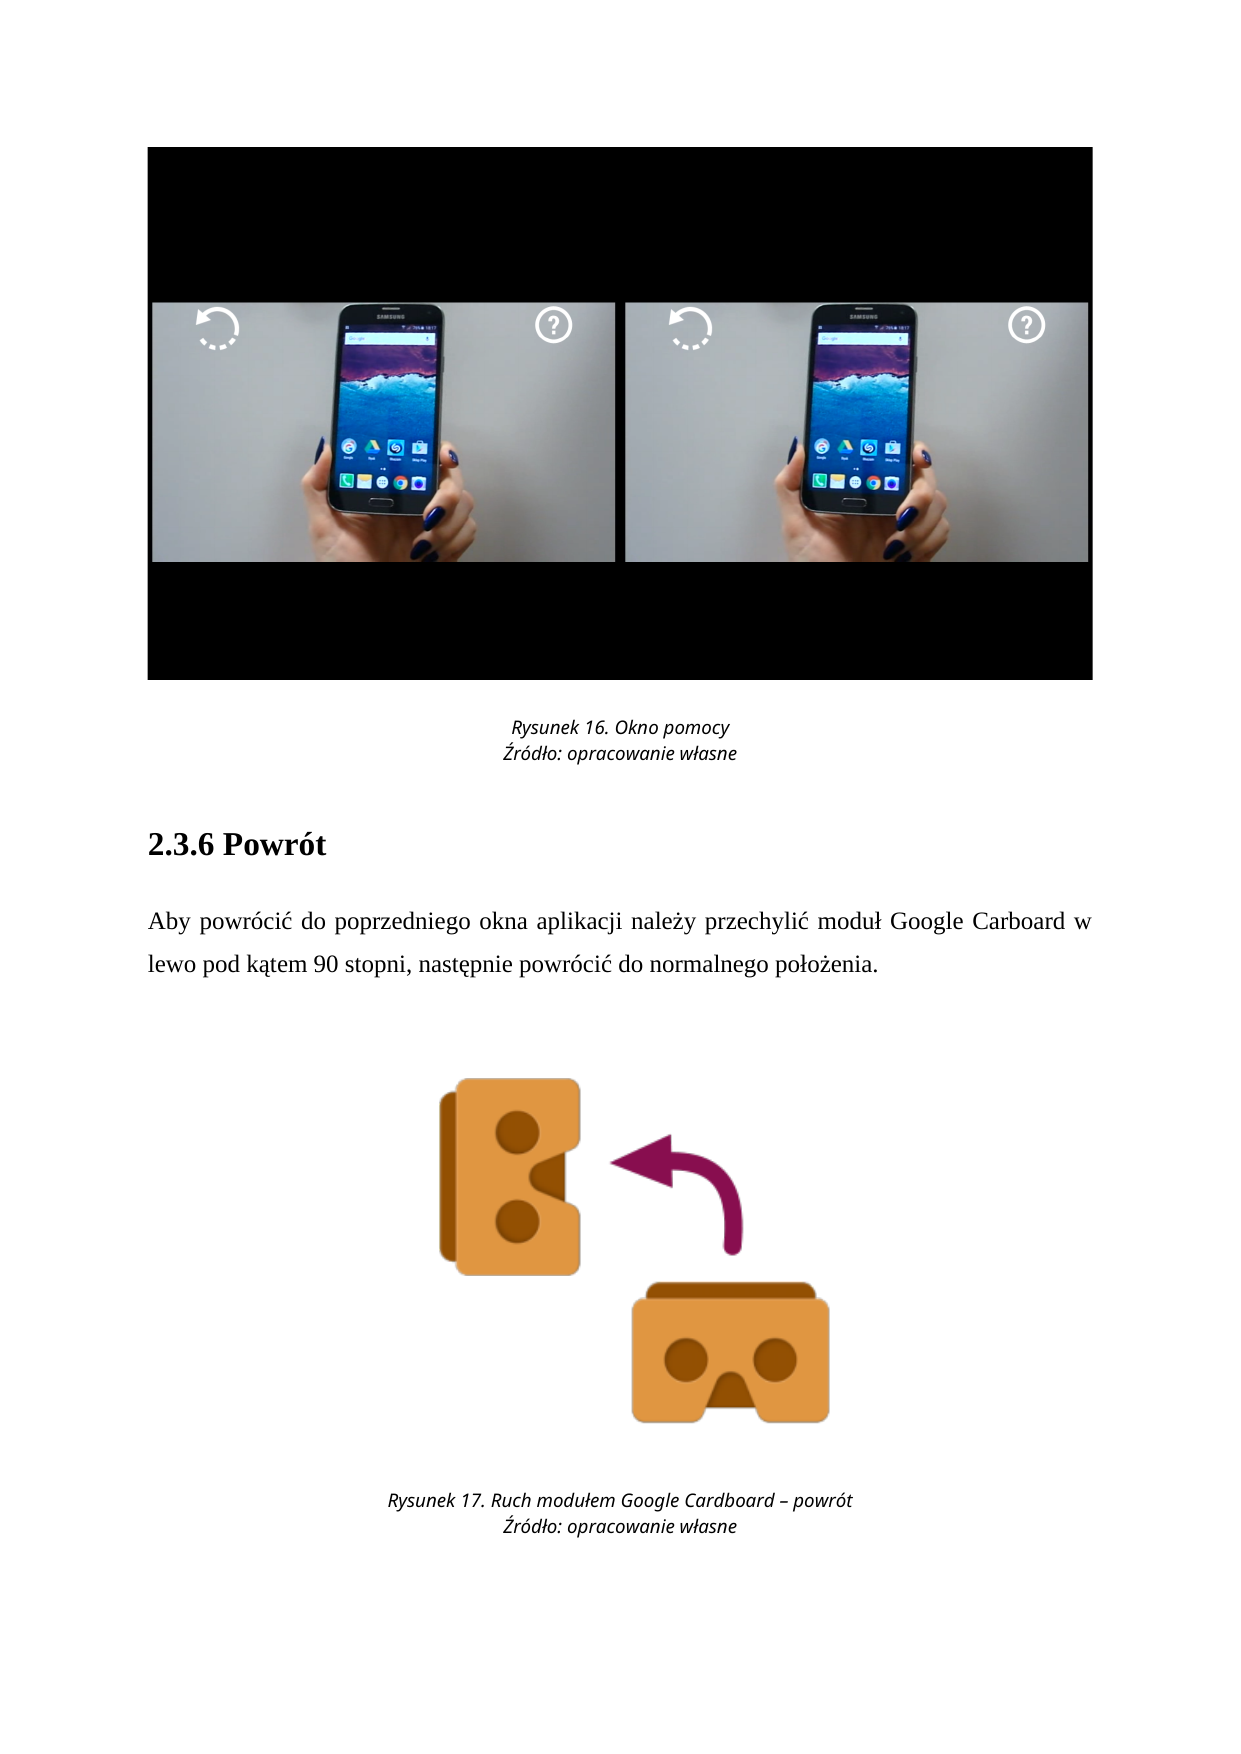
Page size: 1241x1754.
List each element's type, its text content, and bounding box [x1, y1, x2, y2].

text Aby powrócić do poprzedniego okna aplikacji należy przechylić moduł Google Carboard w lewo pod kątem 90 stopni, następnie powrócić do normalnego położenia. [148, 906, 1092, 978]
picture [147, 147, 1093, 680]
picture [410, 1077, 831, 1453]
text Rysunek 17. Ruch modułem Google Cardboard – powrót Źródło: opracowanie własne [148, 1488, 1092, 1539]
text Rysunek 16. Okno pomocy Źródło: opracowanie własne [148, 714, 1092, 765]
subtitle Powrót [148, 824, 1092, 862]
